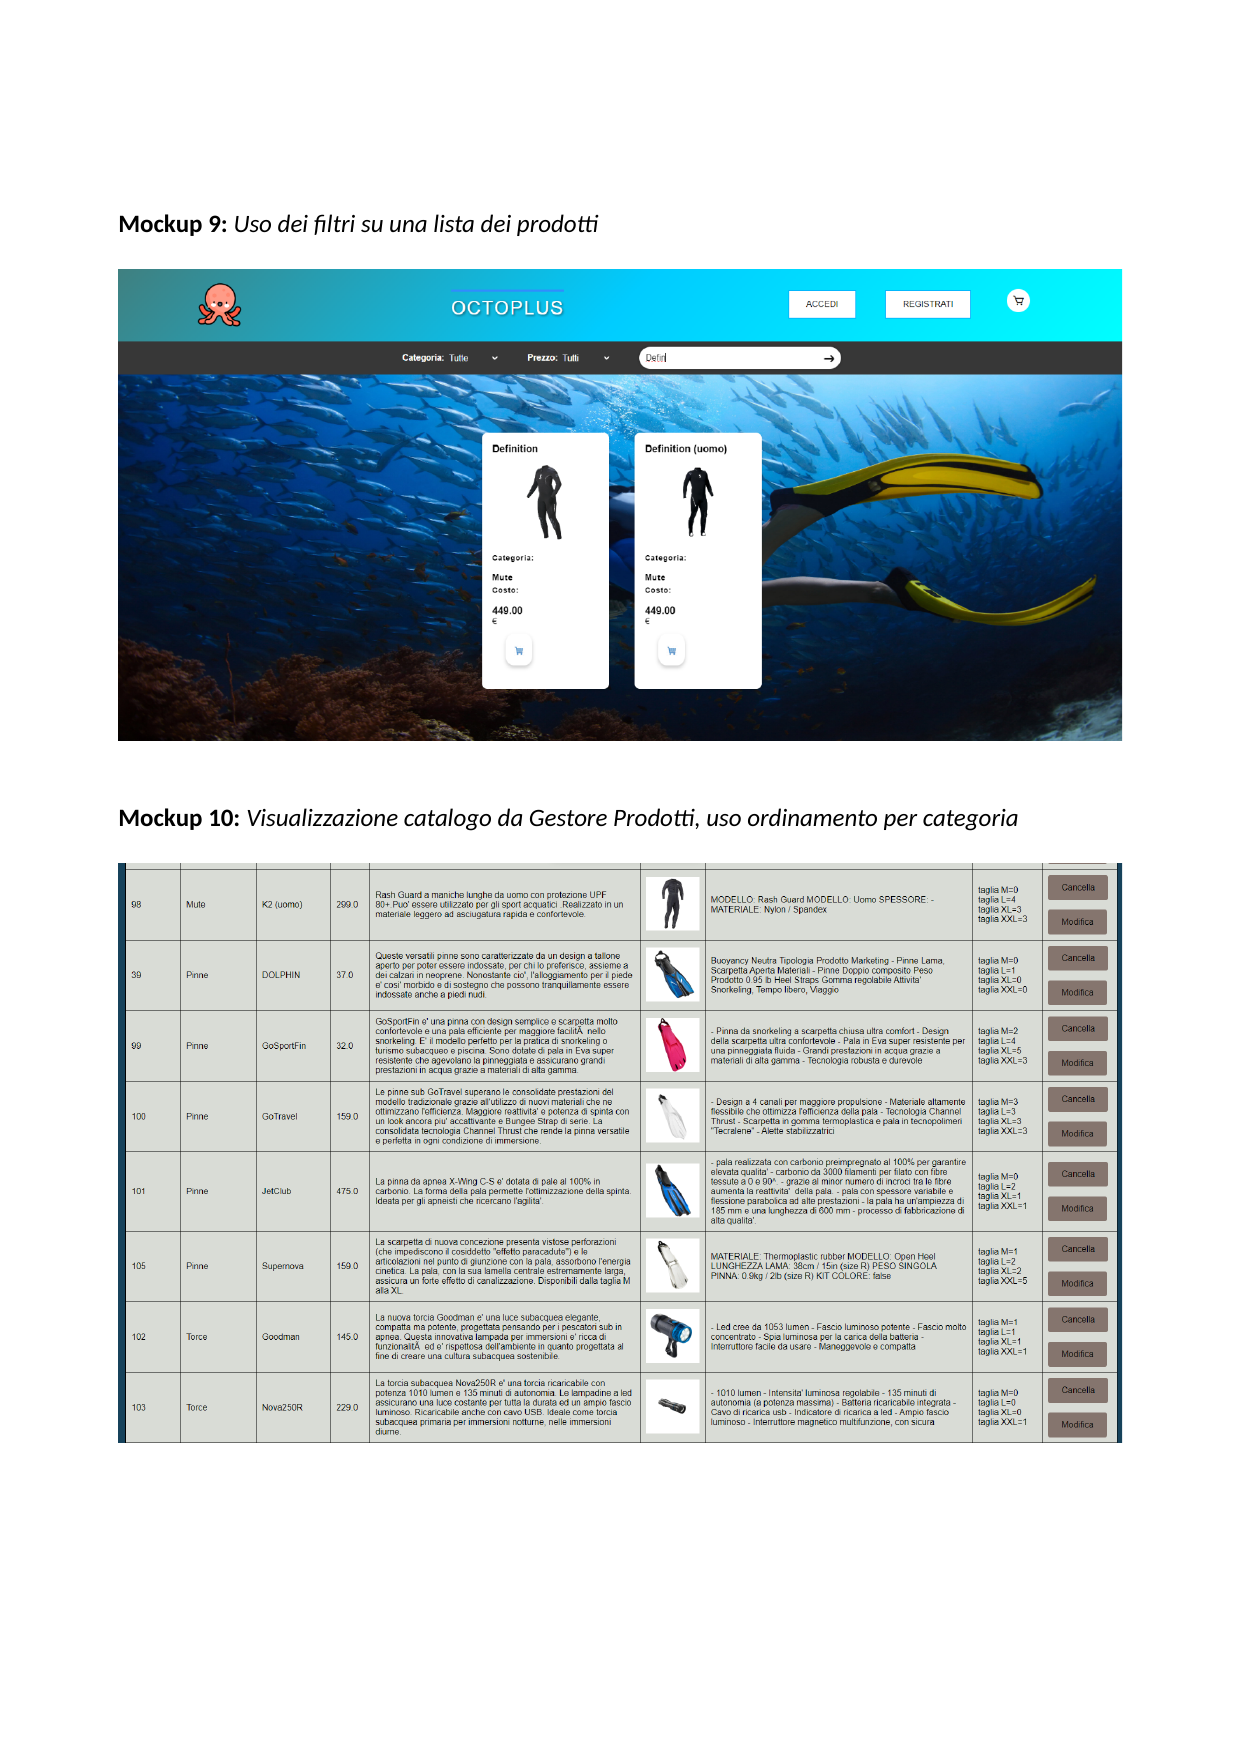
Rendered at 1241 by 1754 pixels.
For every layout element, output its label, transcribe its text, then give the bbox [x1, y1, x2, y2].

picture [118, 863, 1123, 1443]
picture [526, 302, 533, 314]
picture [537, 302, 546, 314]
picture [496, 304, 505, 314]
text Mockup 9: Uso dei filtri su una lista dei prodotti [118, 209, 1122, 239]
picture [118, 269, 1123, 741]
picture [483, 301, 492, 314]
text Mockup 10: Visualizzazione catalogo da Gestore Prodotti, uso ordinamento per categoria [118, 802, 1122, 832]
